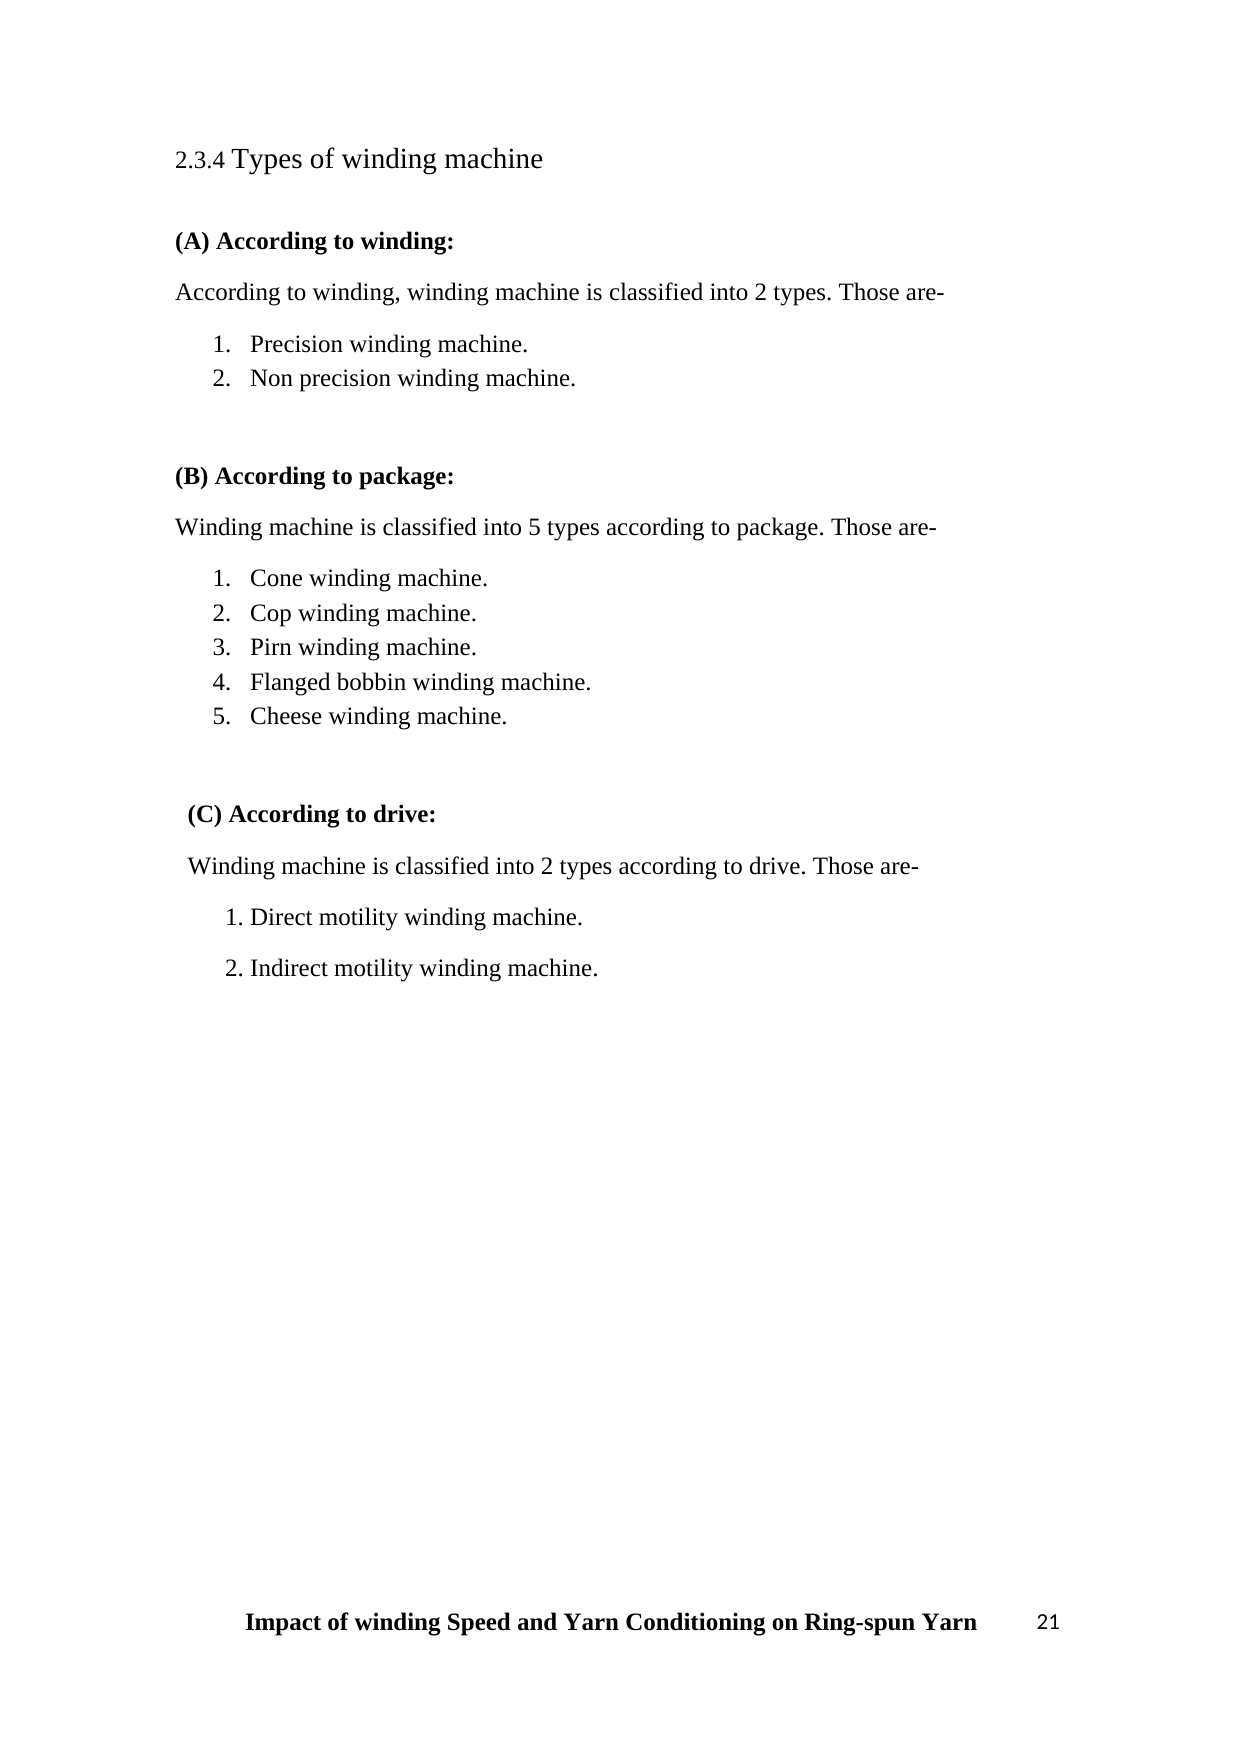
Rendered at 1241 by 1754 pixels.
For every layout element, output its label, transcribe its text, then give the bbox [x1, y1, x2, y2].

list Pirn winding machine. [212, 632, 1209, 661]
text 2. Indirect motility winding machine. [175, 953, 1209, 982]
list Cop winding machine. [212, 598, 1209, 627]
text (A) According to winding: [175, 226, 1209, 255]
list Flanged bobbin winding machine. [212, 667, 1209, 696]
list Cone winding machine. [212, 563, 1209, 592]
text According to winding, winding machine is classified into 2 types. Those are- [175, 277, 1209, 306]
text (C) According to drive: [175, 799, 1209, 828]
text 1. Direct motility winding machine. [175, 902, 1209, 931]
list Non precision winding machine. [212, 363, 1209, 392]
list Cheese winding machine. [212, 701, 1209, 730]
text Winding machine is classified into 2 types according to drive. Those are- [175, 851, 1209, 879]
text (B) According to package: [175, 461, 1209, 490]
list Precision winding machine. [212, 329, 1209, 357]
text Winding machine is classified into 5 types according to package. Those are- [175, 512, 1209, 541]
subtitle 2.3.4 Types of winding machine [175, 142, 1209, 175]
